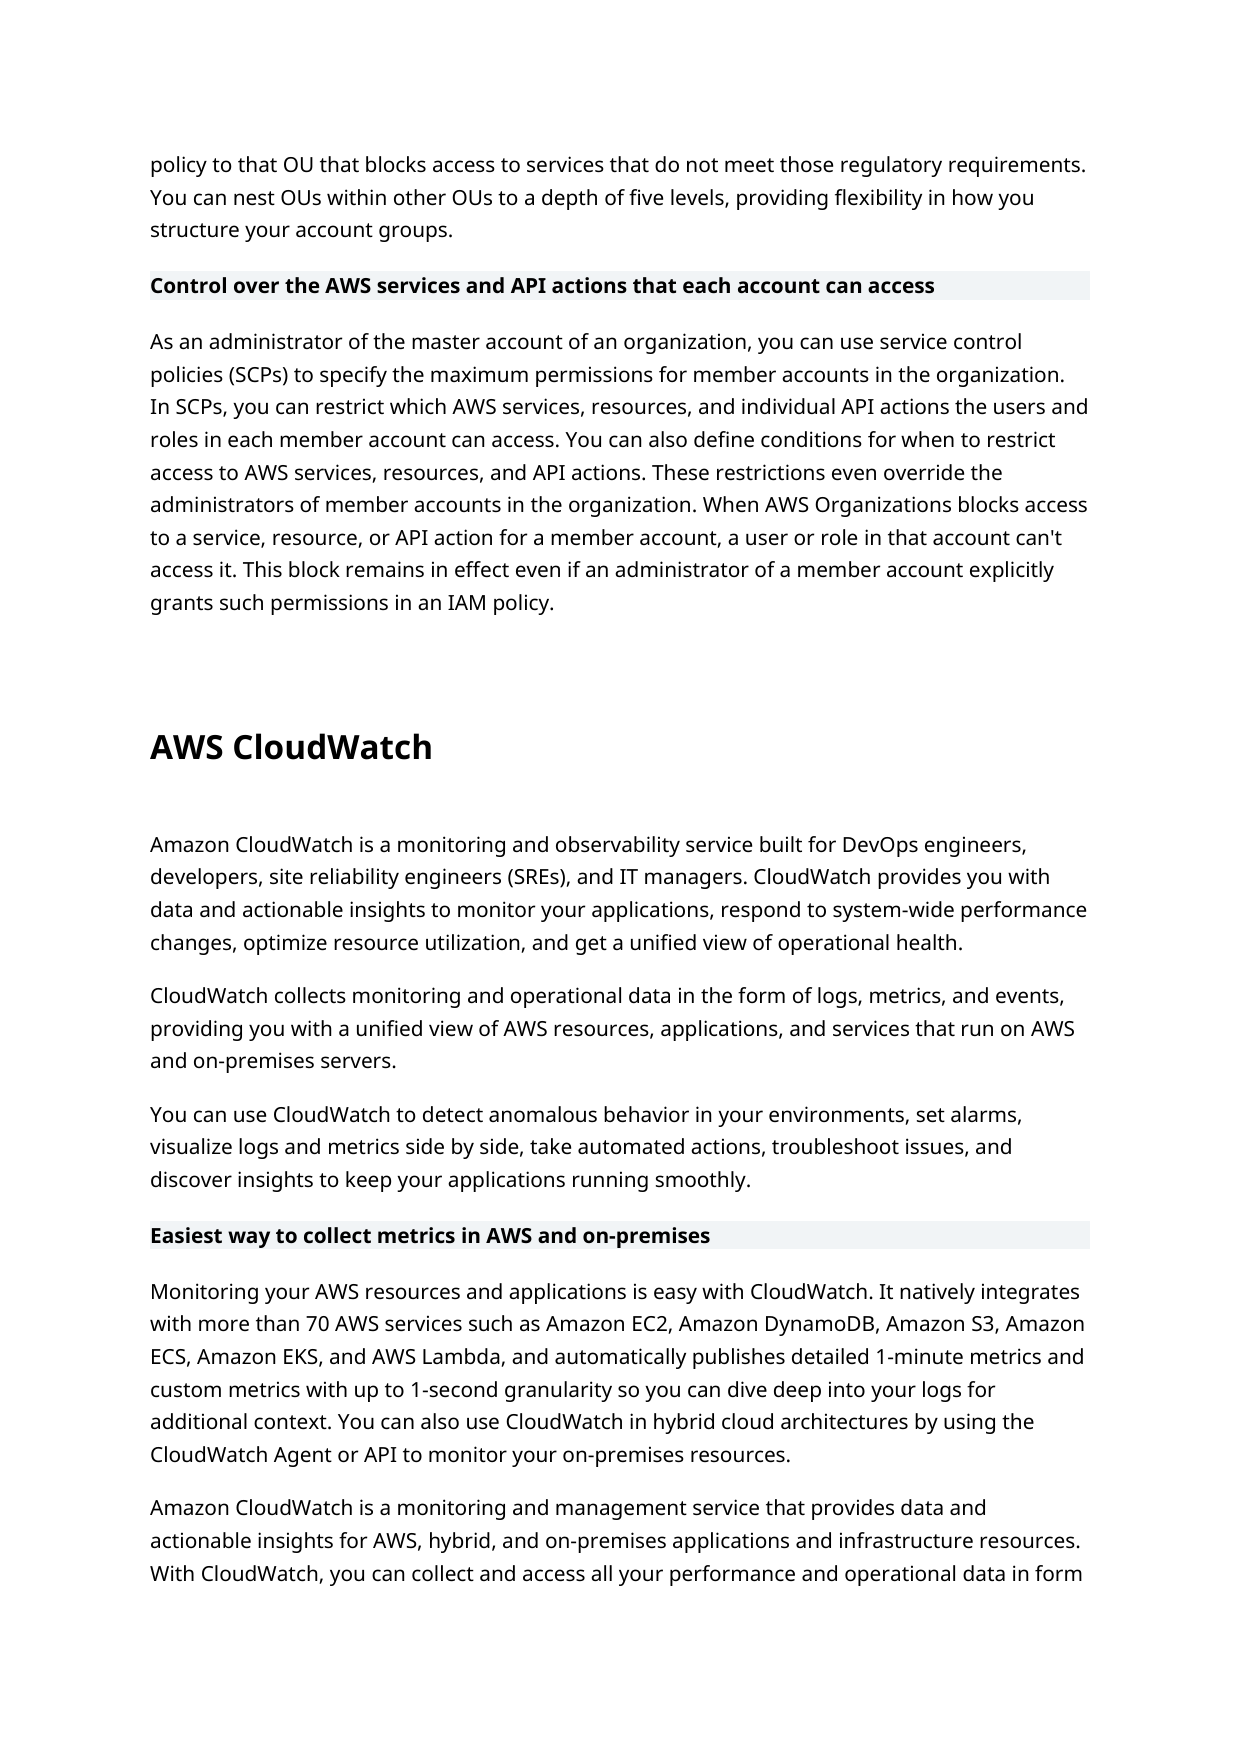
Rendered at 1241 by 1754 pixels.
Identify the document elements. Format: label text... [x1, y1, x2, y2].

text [150, 150, 1090, 244]
subtitle AWS CloudWatch [150, 724, 1090, 769]
text You can use CloudWatch to detect anomalous behavior in your environments, set alarms, visualize logs and metrics side by side, take automated actions, troubleshoot issues, and discover insights to keep your applications running smoothly. [150, 1100, 1090, 1193]
text Amazon CloudWatch is a monitoring and observability service built for DevOps engineers, developers, site reliability engineers (SREs), and IT managers. CloudWatch provides you with data and actionable insights to monitor your applications, respond to system-wide performance changes, optimize resource utilization, and get a unified view of operational health. [150, 830, 1090, 956]
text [150, 1493, 1090, 1587]
text As an administrator of the master account of an organization, you can use service control policies (SCPs) to specify the maximum permissions for member accounts in the organization. In SCPs, you can restrict which AWS services, resources, and individual API actions the users and roles in each member account can access. You can also define conditions for when to restrict access to AWS services, resources, and API actions. These restrictions even override the administrators of member accounts in the organization. When AWS Organizations blocks access to a service, resource, or API action for a member account, a user or role in that account can't access it. This block remains in effect even if an administrator of a member account explicitly grants such permissions in an IAM policy. [150, 327, 1090, 617]
subtitle Control over the AWS services and API actions that each account can access [150, 271, 1090, 300]
text Monitoring your AWS resources and applications is easy with CloudWatch. It natively integrates with more than 70 AWS services such as Amazon EC2, Amazon DynamoDB, Amazon S3, Amazon ECS, Amazon EKS, and AWS Lambda, and automatically publishes detailed 1-minute metrics and custom metrics with up to 1-second granularity so you can dive deep into your logs for additional context. You can also use CloudWatch in hybrid cloud architectures by using the CloudWatch Agent or API to monitor your on-premises resources. [150, 1277, 1090, 1468]
text CloudWatch collects monitoring and operational data in the form of logs, metrics, and events, providing you with a unified view of AWS resources, applications, and services that run on AWS and on-premises servers. [150, 981, 1090, 1075]
subtitle Easiest way to collect metrics in AWS and on-premises [150, 1221, 1090, 1249]
